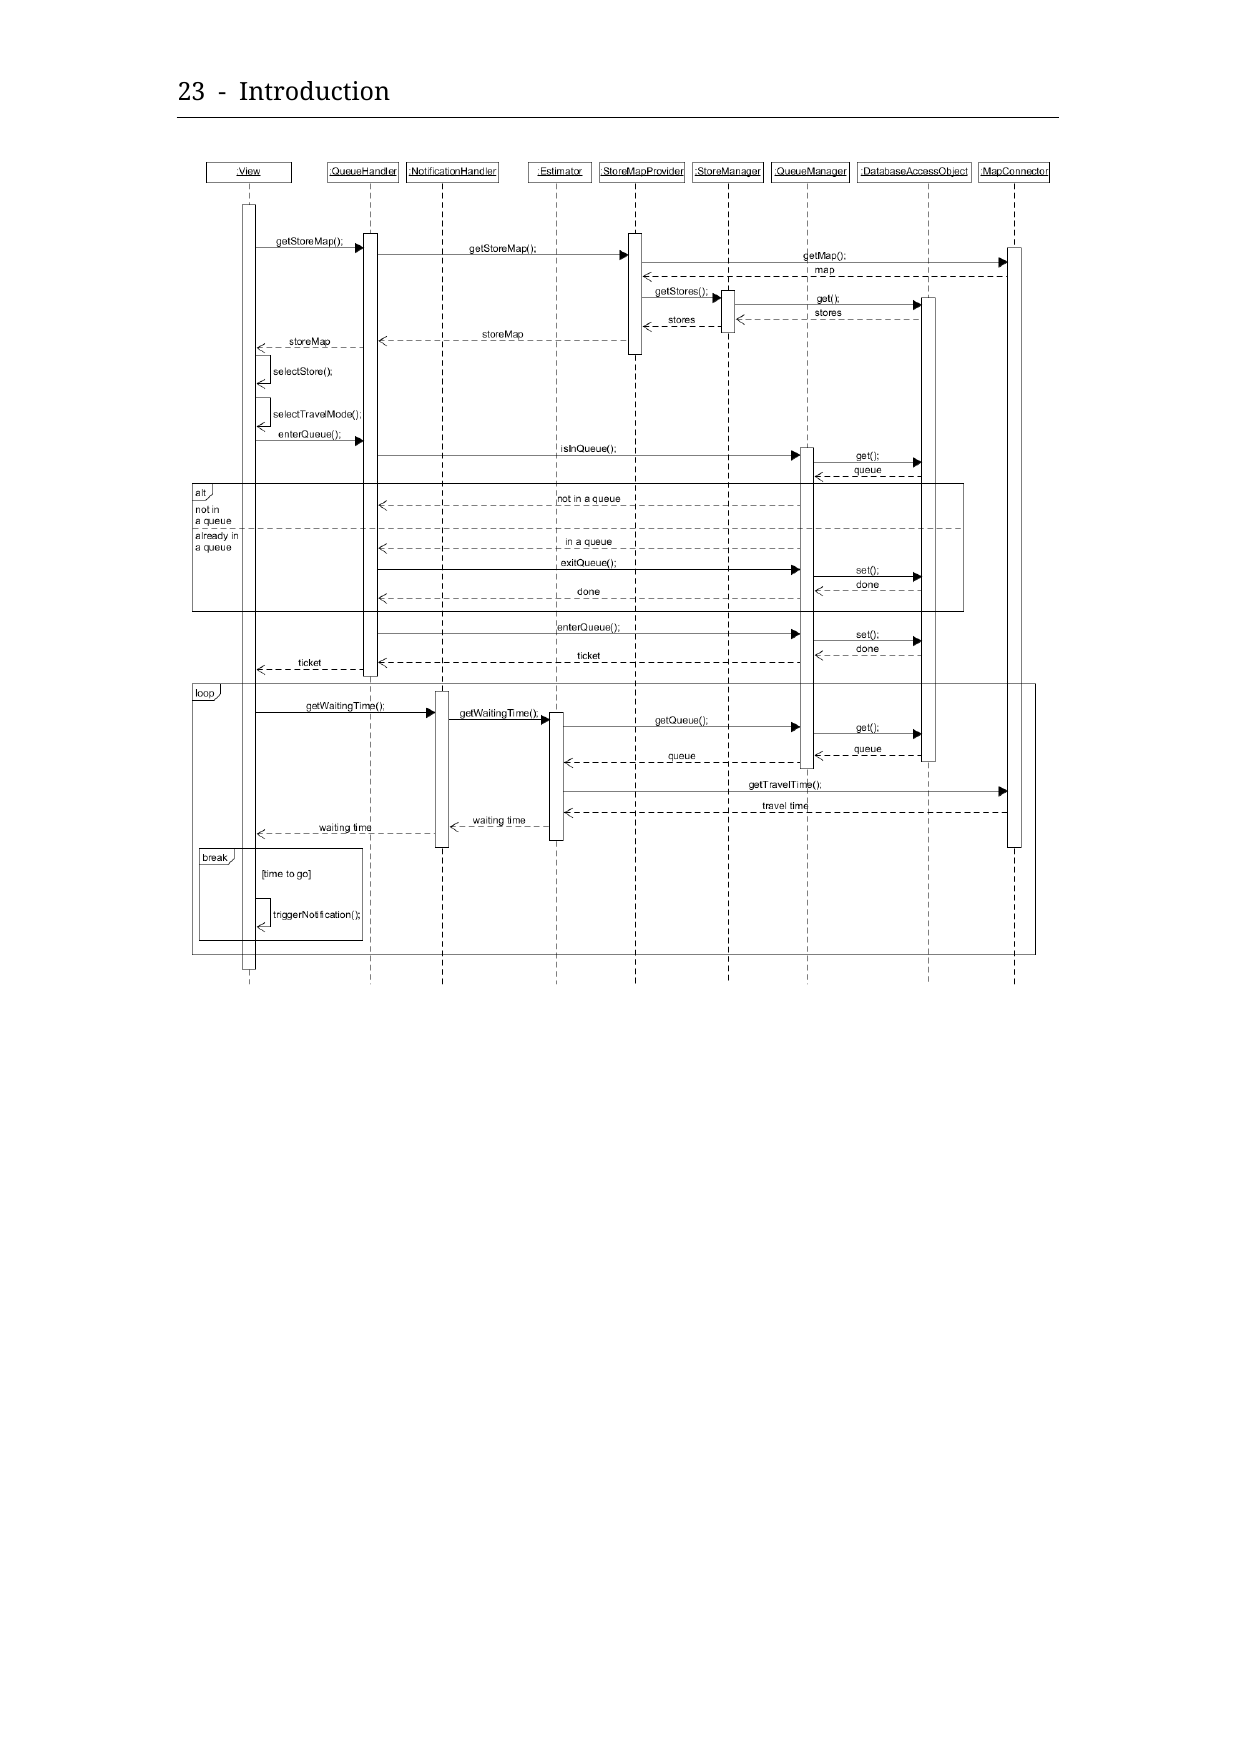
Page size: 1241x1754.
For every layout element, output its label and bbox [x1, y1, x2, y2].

picture [177, 147, 1064, 1012]
